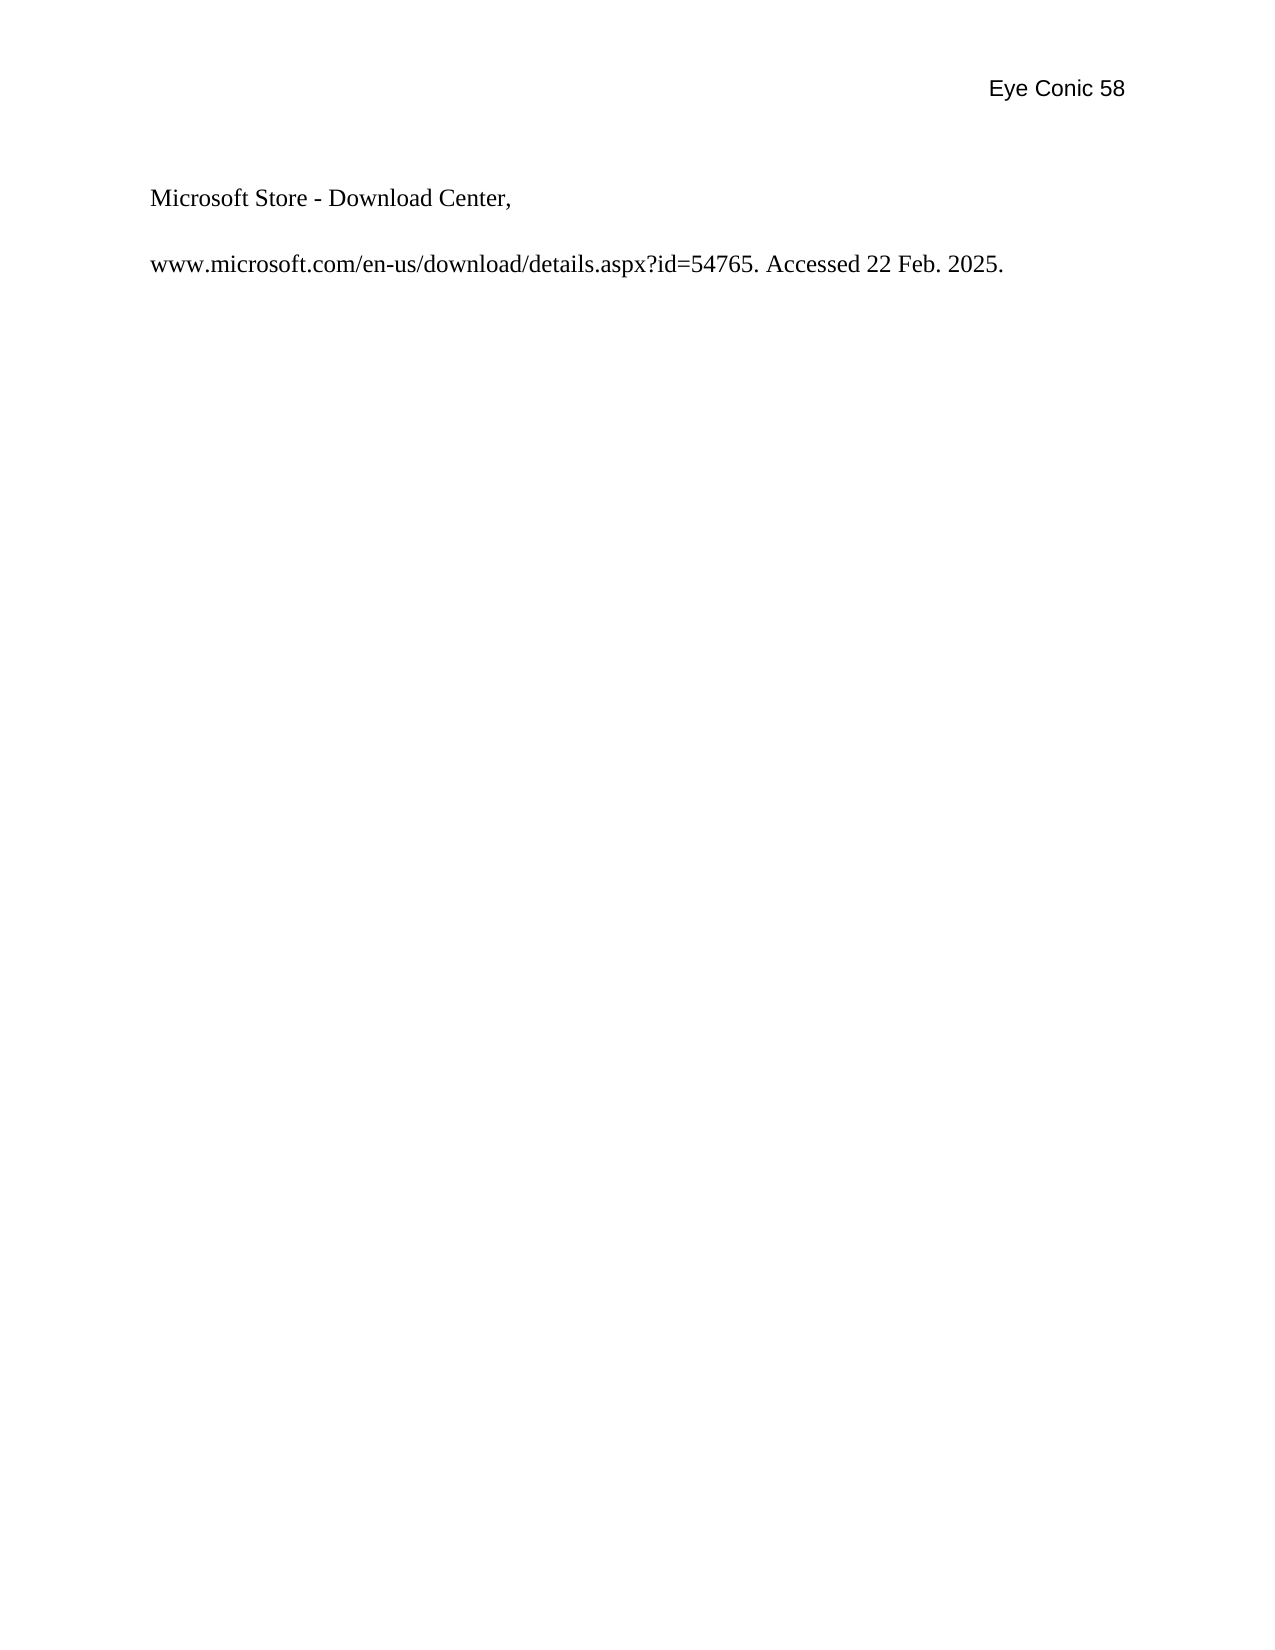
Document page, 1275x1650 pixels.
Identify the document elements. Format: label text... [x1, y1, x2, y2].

text www.microsoft.com/en-us/download/details.aspx?id=54765. Accessed 22 Feb. 2025. [150, 249, 1125, 278]
text Microsoft Store - Download Center, [150, 183, 1125, 212]
